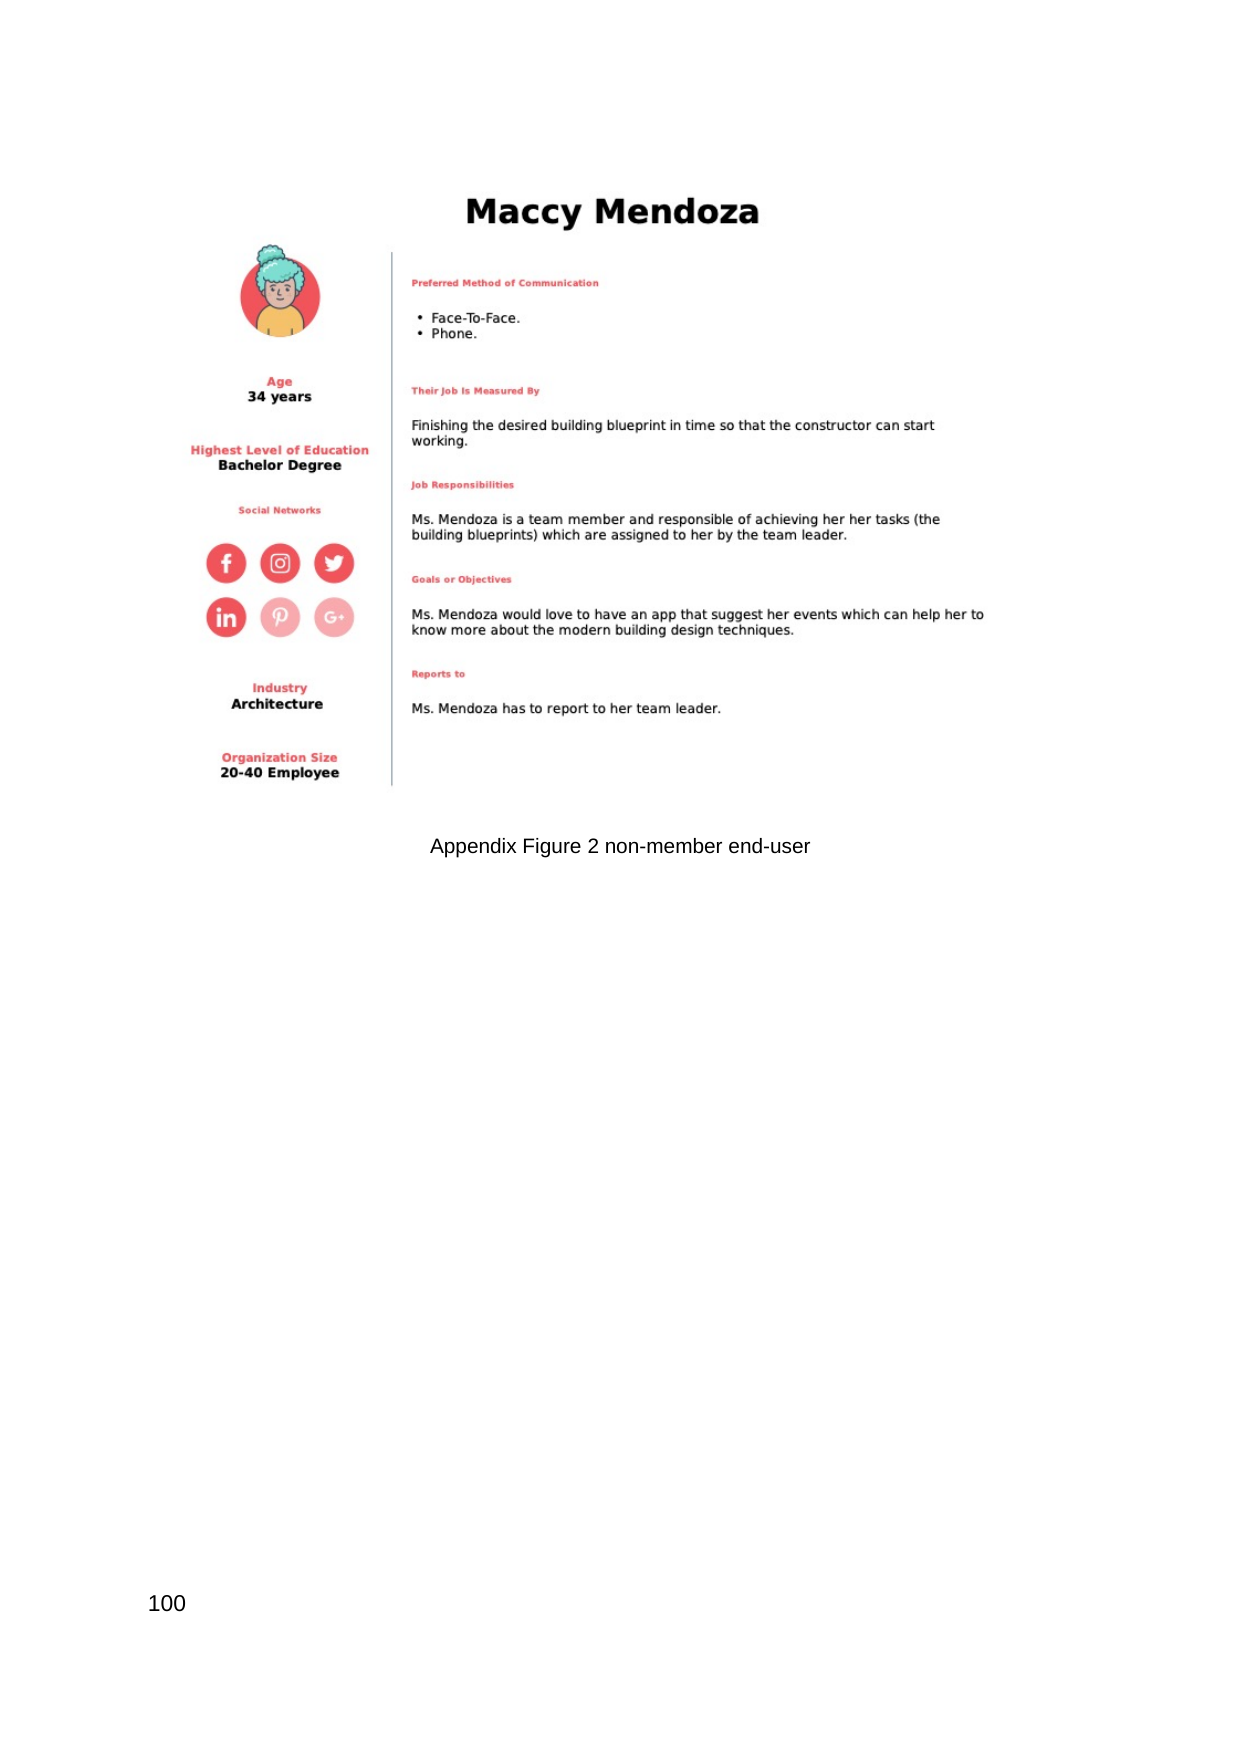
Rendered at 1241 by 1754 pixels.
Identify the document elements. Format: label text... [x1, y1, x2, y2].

picture [147, 147, 1078, 805]
text Appendix Figure 2 non-member end-user [148, 830, 1093, 859]
